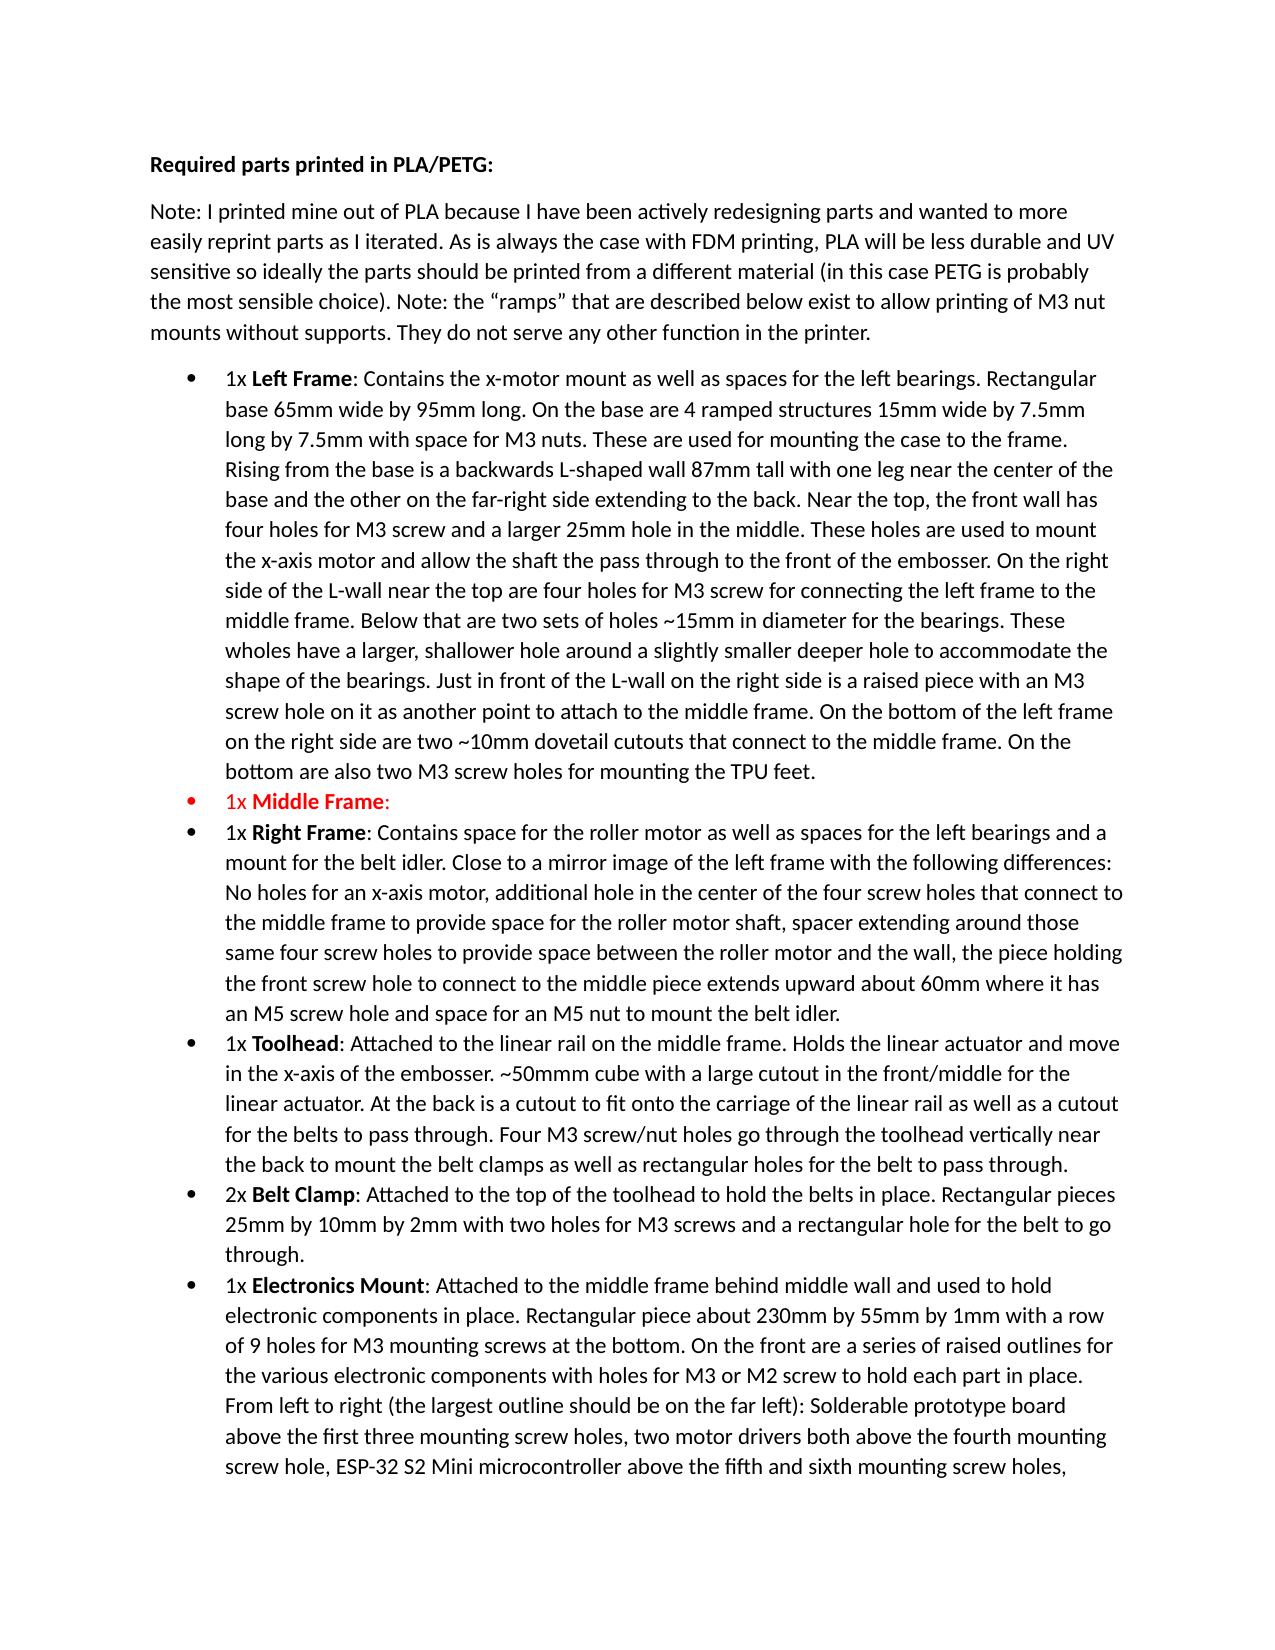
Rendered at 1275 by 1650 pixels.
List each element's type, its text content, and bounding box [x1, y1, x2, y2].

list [187, 1271, 1125, 1480]
list 1x Middle Frame: [187, 787, 1125, 816]
list 1x Left Frame: Contains the x-motor mount as well as spaces for the left bearings. Rectangular base 65mm wide by 95mm long. On the base are 4 ramped structures 15mm wide by 7.5mm long by 7.5mm with space for M3 nuts. These are used for mounting the case to the frame. Rising from the base is a backwards L-shaped wall 87mm tall with one leg near the center of the base and the other on the far-right side extending to the back. Near the top, the front wall has four holes for M3 screw and a larger 25mm hole in the middle. These holes are used to mount the x-axis motor and allow the shaft the pass through to the front of the embosser. On the right side of the L-wall near the top are four holes for M3 screw for connecting the left frame to the middle frame. Below that are two sets of holes ~15mm in diameter for the bearings. These wholes have a larger, shallower hole around a slightly smaller deeper hole to accommodate the shape of the bearings. Just in front of the L-wall on the right side is a raised piece with an M3 screw hole on it as another point to attach to the middle frame. On the bottom of the left frame on the right side are two ~10mm dovetail cutouts that connect to the middle frame. On the bottom are also two M3 screw holes for mounting the TPU feet. [187, 364, 1125, 785]
list 1x Toolhead: Attached to the linear rail on the middle frame. Holds the linear actuator and move in the x-axis of the embosser. ~50mmm cube with a large cutout in the front/middle for the linear actuator. At the back is a cutout to fit onto the carriage of the linear rail as well as a cutout for the belts to pass through. Four M3 screw/nut holes go through the toolhead vertically near the back to mount the belt clamps as well as rectangular holes for the belt to pass through. [187, 1029, 1125, 1178]
list 2x Belt Clamp: Attached to the top of the toolhead to hold the belts in place. Rectangular pieces 25mm by 10mm by 2mm with two holes for M3 screws and a rectangular hole for the belt to go through. [187, 1180, 1125, 1269]
text Note: I printed mine out of PLA because I have been actively redesigning parts and wanted to more easily reprint parts as I iterated. As is always the case with FDM printing, PLA will be less durable and UV sensitive so ideally the parts should be printed from a different material (in this case PETG is probably the most sensible choice). Note: the “ramps” that are described below exist to allow printing of M3 nut mounts without supports. They do not serve any other function in the printer. [150, 197, 1125, 346]
text Required parts printed in PLA/PETG: [150, 150, 1125, 178]
list 1x Right Frame: Contains space for the roller motor as well as spaces for the left bearings and a mount for the belt idler. Close to a mirror image of the left frame with the following differences: No holes for an x-axis motor, additional hole in the center of the four screw holes that connect to the middle frame to provide space for the roller motor shaft, spacer extending around those same four screw holes to provide space between the roller motor and the wall, the piece holding the front screw hole to connect to the middle piece extends upward about 60mm where it has an M5 screw hole and space for an M5 nut to mount the belt idler. [187, 818, 1125, 1027]
